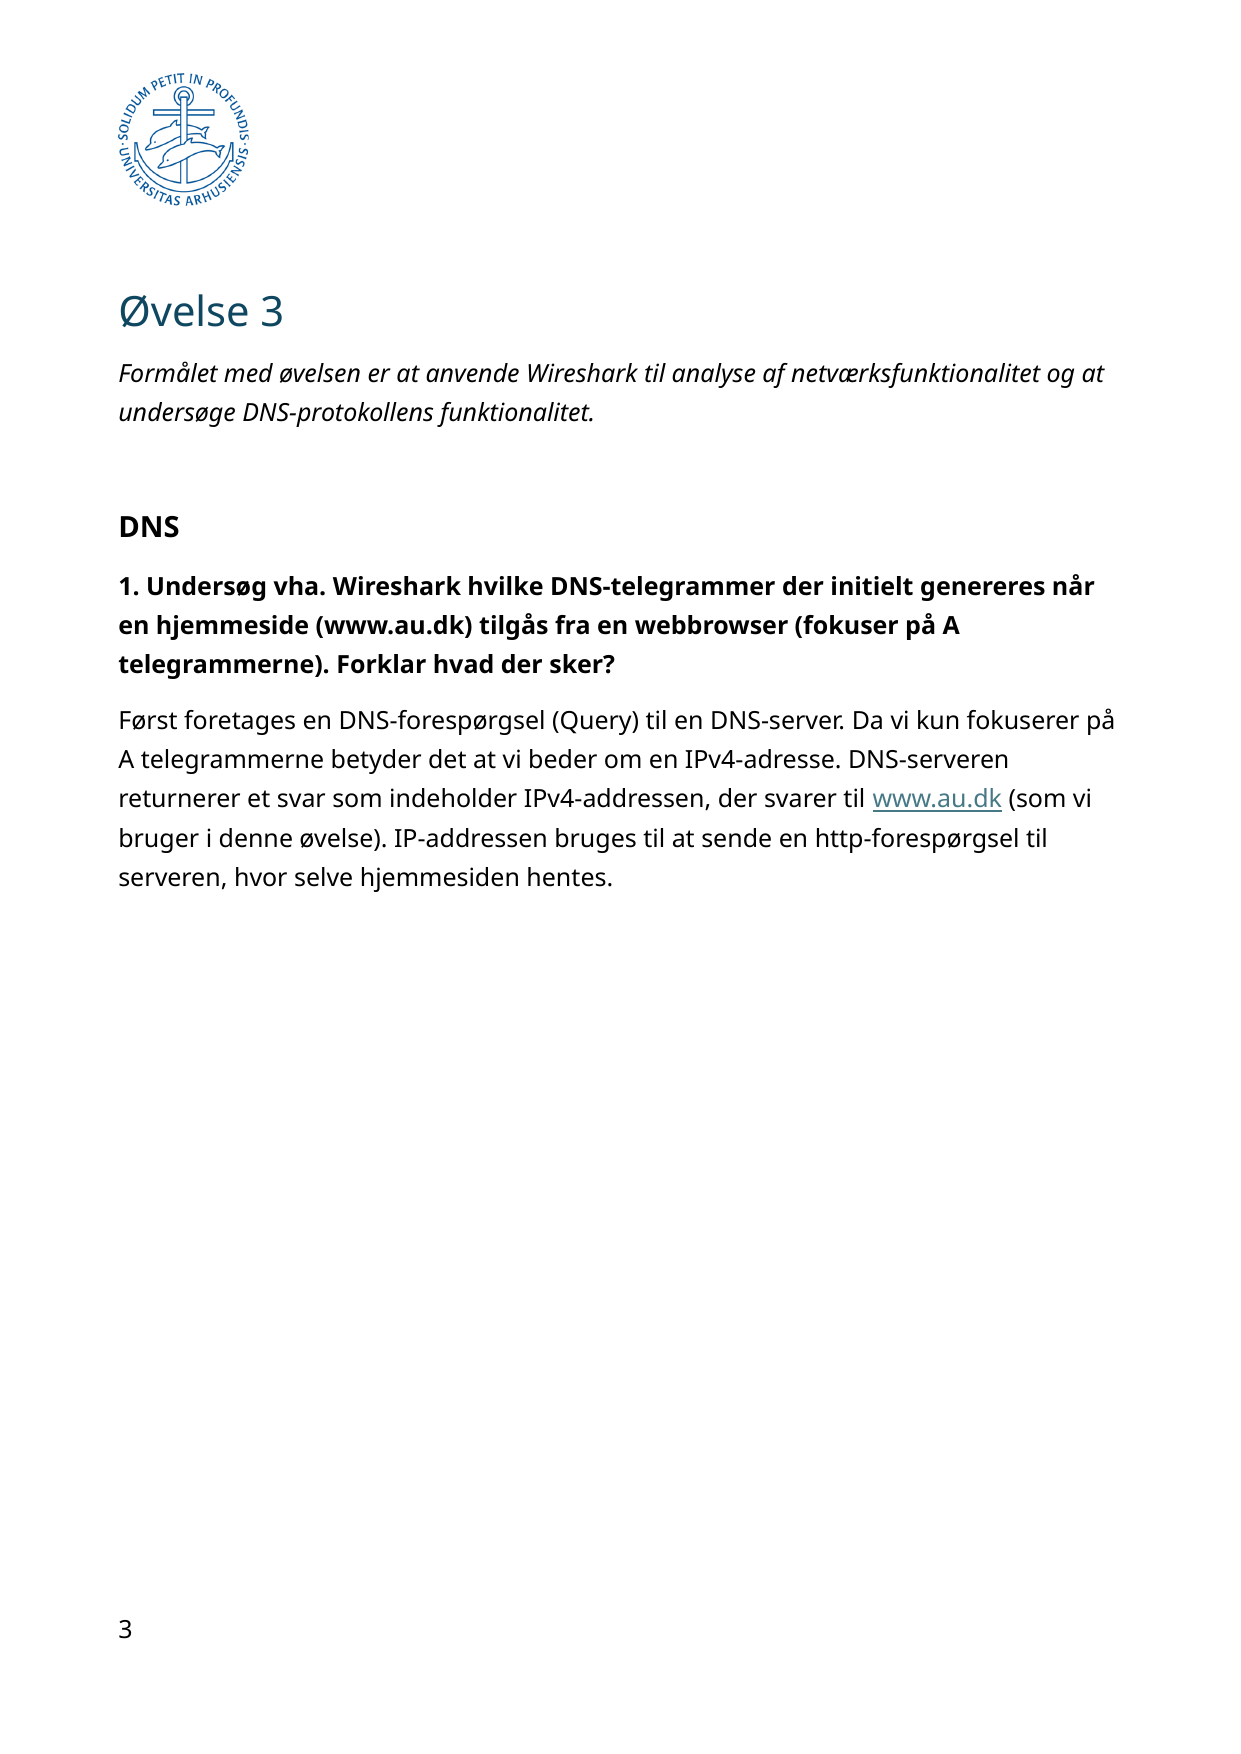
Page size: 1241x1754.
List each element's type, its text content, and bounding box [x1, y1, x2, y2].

subtitle Øvelse 3 [118, 282, 1122, 339]
text 1. Undersøg vha. Wireshark hvilke DNS-telegrammer der initielt genereres når en hjemmeside (www.au.dk) tilgås fra en webbrowser (fokuser på A telegrammerne). Forklar hvad der sker? [118, 569, 1122, 681]
text Først foretages en DNS-forespørgsel (Query) til en DNS-server. Da vi kun fokuserer på A telegrammerne betyder det at vi beder om en IPv4-adresse. DNS-serveren returnerer et svar som indeholder IPv4-addressen, der svarer til www.au.dk (som vi bruger i denne øvelse). IP-addressen bruges til at sende en http-forespørgsel til serveren, hvor selve hjemmesiden hentes. [118, 703, 1122, 893]
text Formålet med øvelsen er at anvende Wireshark til analyse af netværksfunktionalitet og at undersøge DNS-protokollens funktionalitet. [118, 356, 1122, 429]
text DNS [118, 506, 1122, 546]
picture [118, 73, 249, 206]
